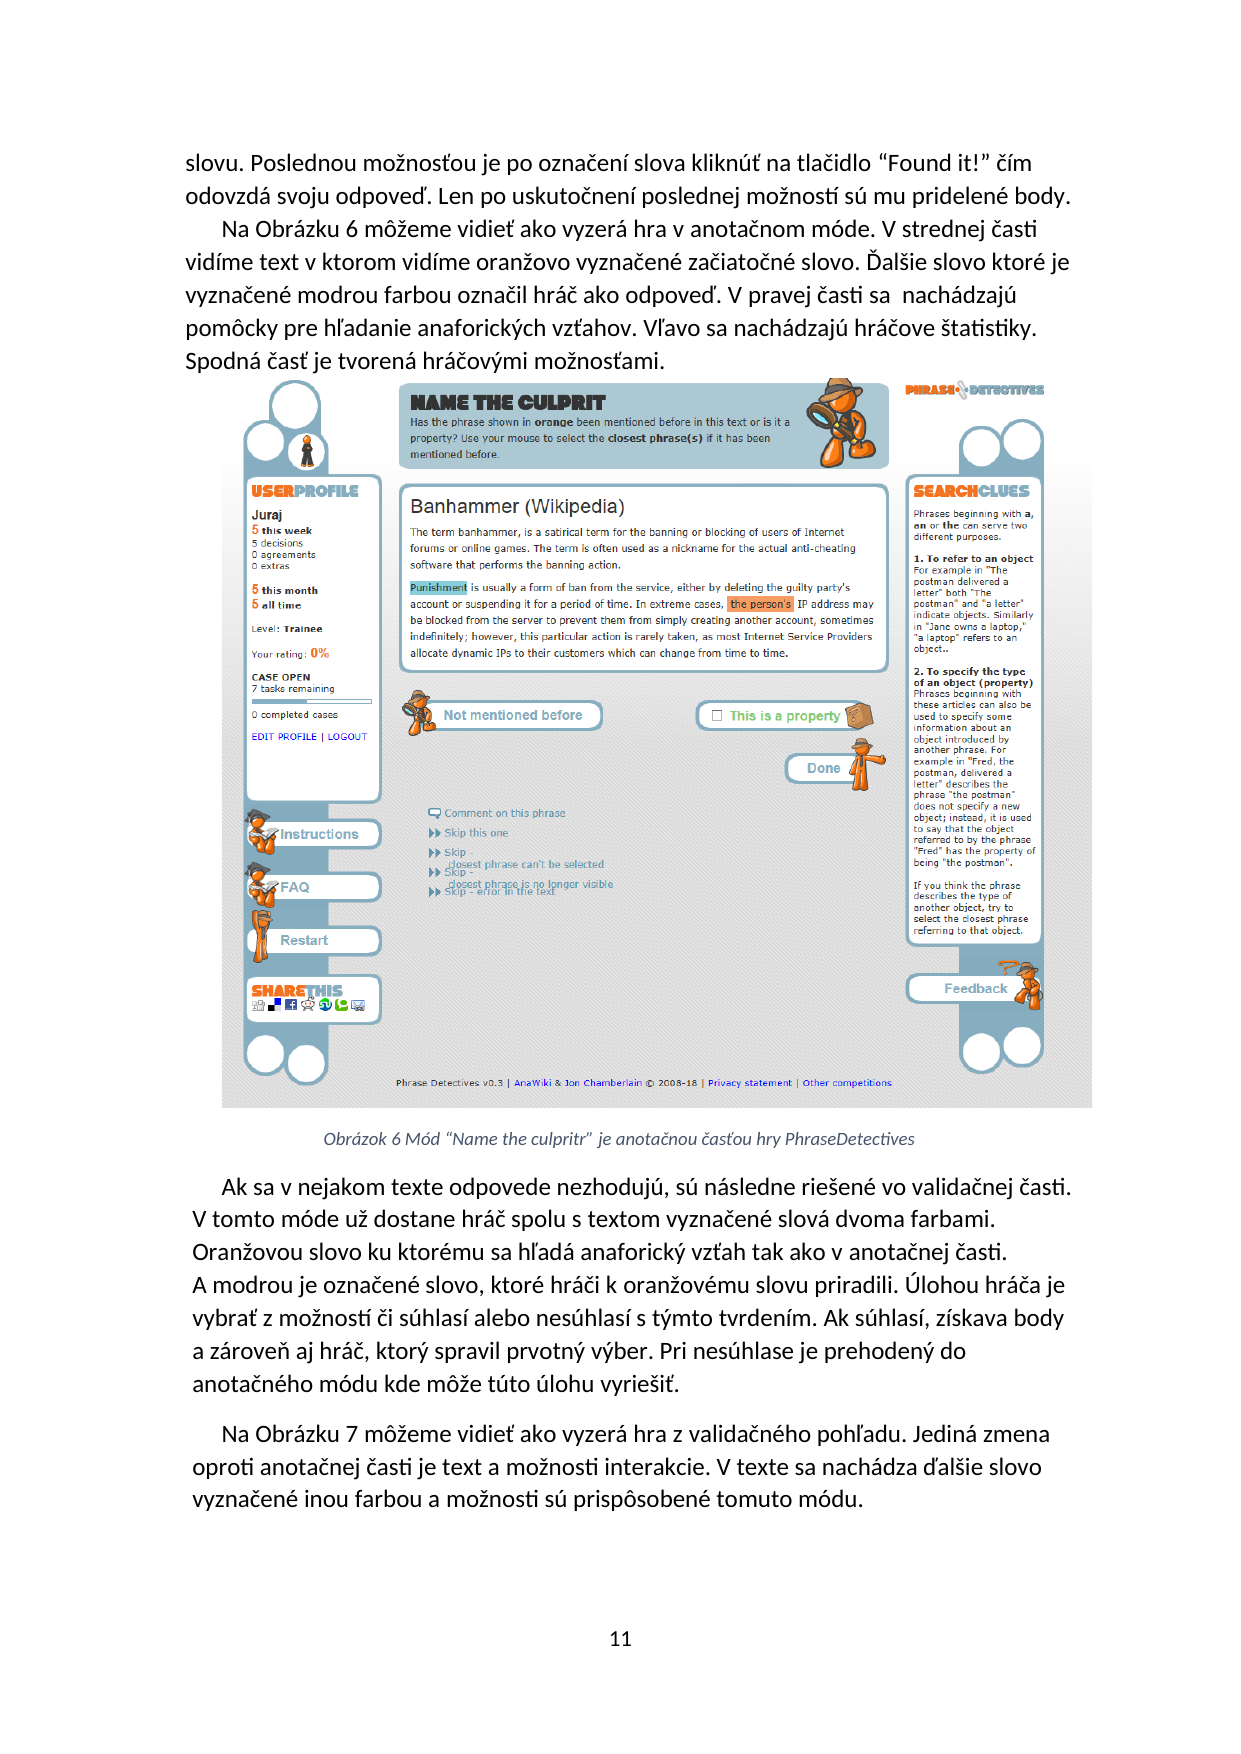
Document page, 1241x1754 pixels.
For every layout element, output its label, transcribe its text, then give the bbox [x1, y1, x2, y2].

text Ak sa v nejakom texte odpovede nezhodujú, sú následne riešené vo validačnej časti. V tomto móde už dostane hráč spolu s textom vyznačené slová dvoma farbami. Oranžovou slovo ku ktorému sa hľadá anaforický vzťah tak ako v anotačnej časti. A modrou je označené slovo, ktoré hráči k oranžovému slovu priradili. Úlohou hráča je vybrať z možností či súhlasí alebo nesúhlasí s týmto tvrdením. Ak súhlasí, získava body a zároveň aj hráč, ktorý spravil prvotný výber. Pri nesúhlase je prehodený do anotačného módu kde môže túto úlohu vyriešiť. [192, 1171, 1093, 1399]
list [185, 148, 1093, 211]
picture [221, 378, 1093, 1108]
list Na Obrázku 6 môžeme vidieť ako vyzerá hra v anotačnom móde. V strednej časti vidíme text v ktorom vidíme oranžovo vyznačené začiatočné slovo. Ďalšie slovo ktoré je vyznačené modrou farbou označil hráč ako odpoveď. V pravej časti sa nachádzajú pomôcky pre hľadanie anaforických vzťahov. Vľavo sa nachádzajú hráčove štatistiky. Spodná časť je tvorená hráčovými možnosťami. [185, 213, 1093, 376]
text Obrázok 6 Mód “Name the culpritr” je anotačnou časťou hry PhraseDetectives [148, 1127, 1093, 1150]
text Na Obrázku 7 môžeme vidieť ako vyzerá hra z validačného pohľadu. Jediná zmena oproti anotačnej časti je text a možnosti interakcie. V texte sa nachádza ďalšie slovo vyznačené inou farbou a možnosti sú prispôsobené tomuto módu. [192, 1418, 1093, 1514]
